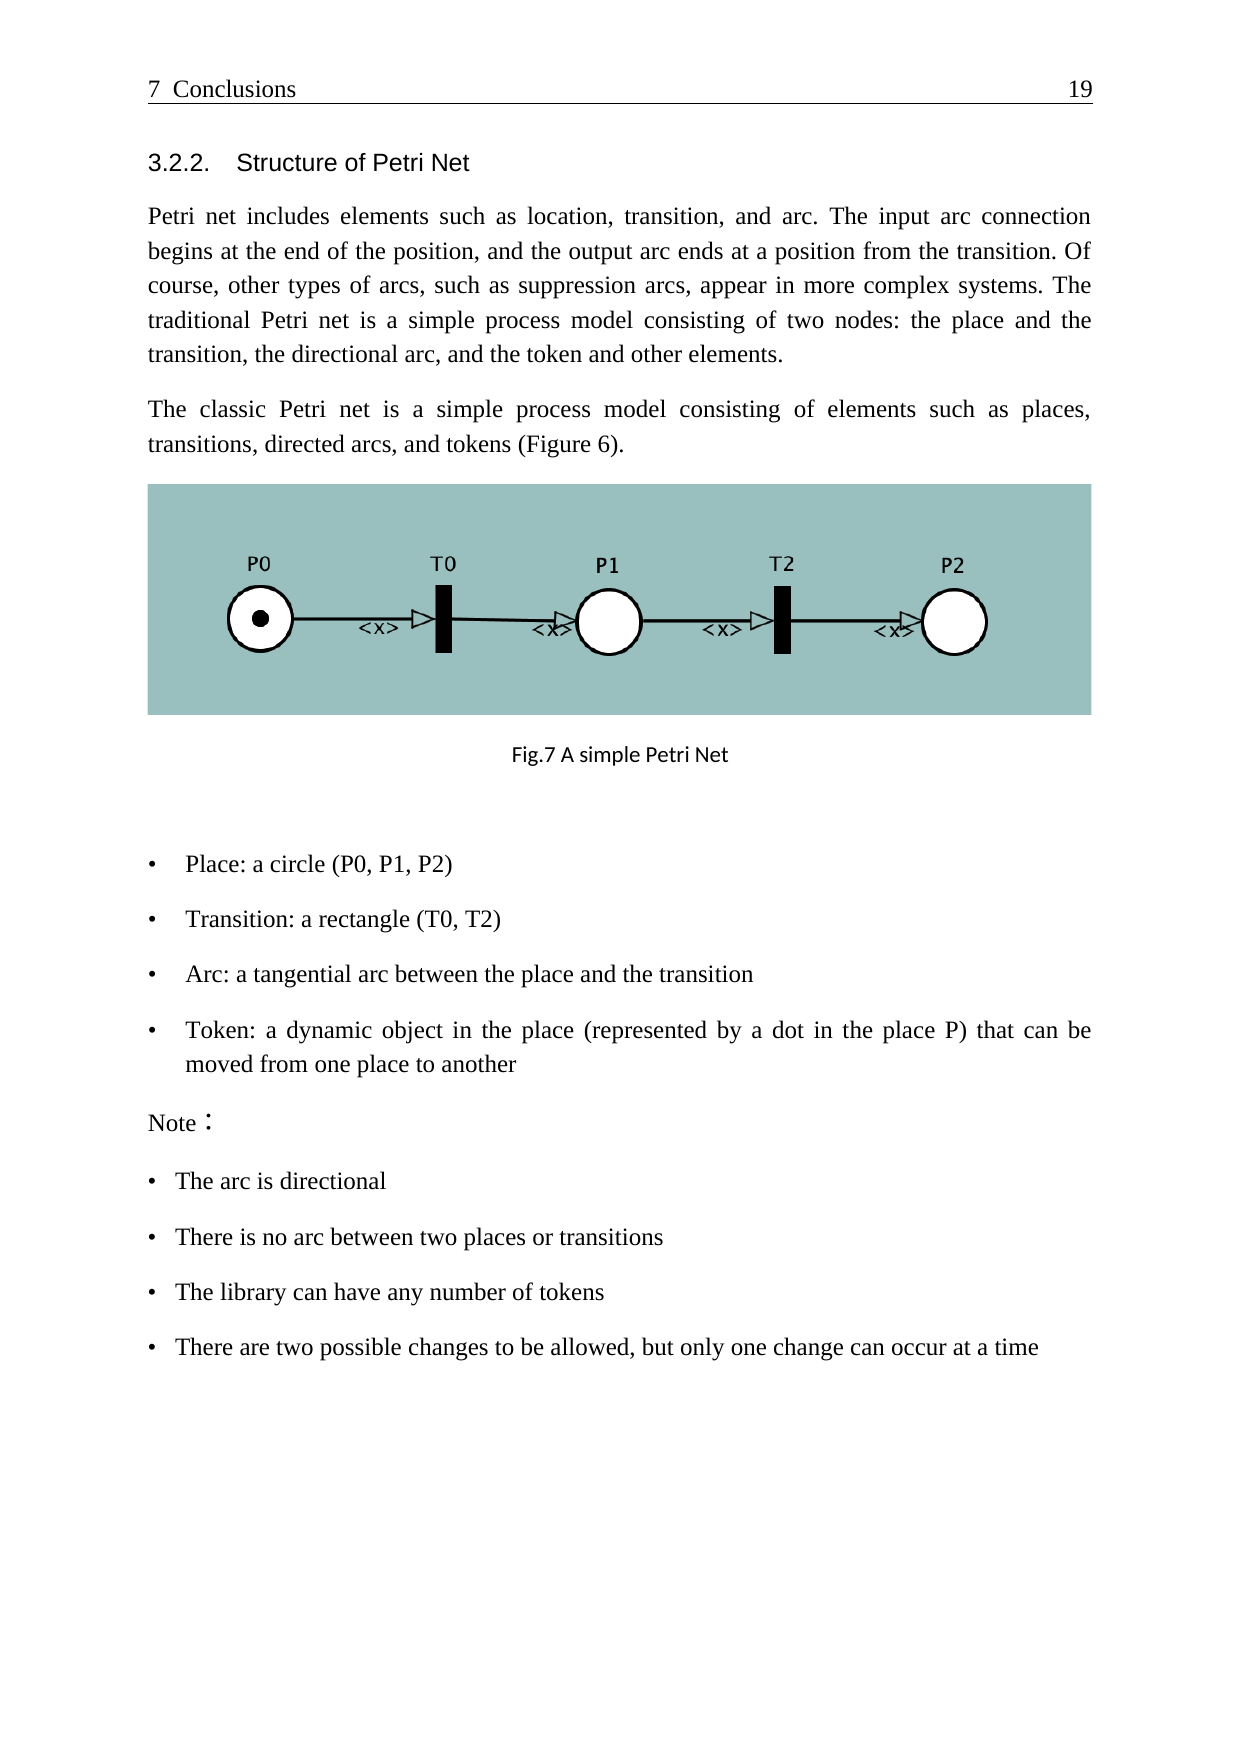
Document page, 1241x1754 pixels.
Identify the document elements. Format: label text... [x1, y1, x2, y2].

list Transition: a rectangle (T0, T2) [148, 904, 1093, 933]
list There are two possible changes to be allowed, but only one change can occur at a time [147, 1332, 1093, 1361]
text The classic Petri net is a simple process model consisting of elements such as places, transitions, directed arcs, and tokens (Figure 6). [148, 394, 1093, 458]
list The arc is directional [147, 1166, 1093, 1195]
text Note： [148, 1104, 1093, 1139]
title Structure of Petri Net [148, 148, 1093, 176]
list Arc: a tangential arc between the place and the transition [148, 959, 1093, 988]
list Place: a circle (P0, P1, P2) [148, 849, 1093, 878]
text Petri net includes elements such as location, transition, and arc. The input arc connection begins at the end of the position, and the output arc ends at a position from the transition. Of course, other types of arcs, such as suppression arcs, appear in more complex systems. The traditional Petri net is a simple process model consisting of two nodes: the place and the transition, the directional arc, and the token and other elements. [148, 201, 1093, 368]
list The library can have any number of tokens [147, 1277, 1093, 1306]
list There is no arc between two places or transitions [147, 1222, 1093, 1250]
list Token: a dynamic object in the place (represented by a dot in the place P) that can be moved from one place to another [148, 1015, 1093, 1078]
picture [147, 484, 1092, 715]
text Fig.7 A simple Petri Net [148, 741, 1093, 768]
